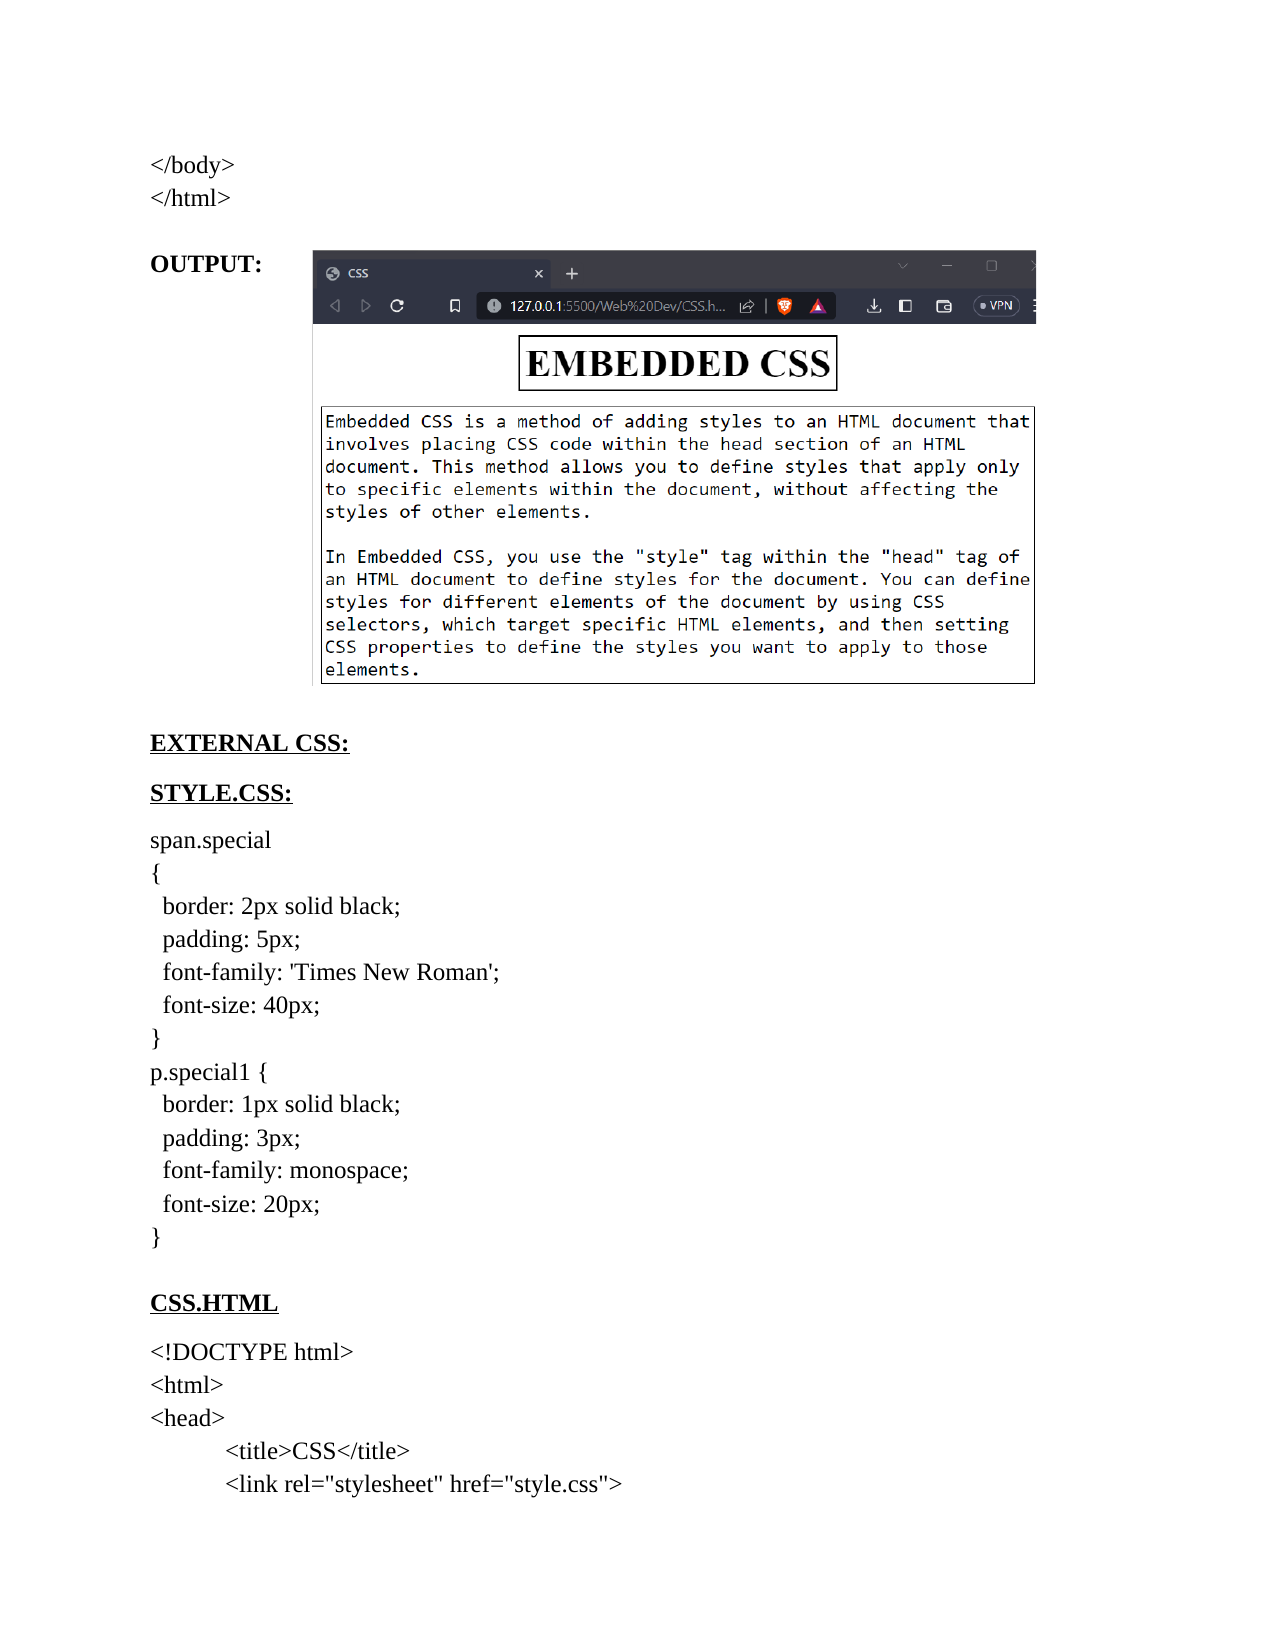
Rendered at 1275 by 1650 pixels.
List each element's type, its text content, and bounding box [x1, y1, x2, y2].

text <head> [150, 1403, 1125, 1432]
text font-family: 'Times New Roman'; [150, 957, 1125, 986]
text border: 1px solid black; [150, 1089, 1125, 1118]
text padding: 3px; [150, 1123, 1125, 1151]
text } [150, 1023, 1125, 1052]
text span.special [150, 825, 1125, 854]
text </body> [150, 150, 1125, 179]
text font-size: 40px; [150, 991, 1125, 1019]
text border: 2px solid black; [150, 891, 1125, 920]
text p.special1 { [150, 1057, 1125, 1085]
text OUTPUT: [150, 249, 1125, 278]
text EXTERNAL CSS: [150, 728, 1125, 757]
text <html> [150, 1370, 1125, 1399]
text font-family: monospace; [150, 1156, 1125, 1184]
picture [312, 250, 1037, 686]
text </html> [150, 183, 1125, 212]
text { [150, 858, 1125, 887]
text CSS.HTML [150, 1288, 1125, 1316]
text <title>CSS</title> [150, 1436, 1125, 1465]
text font-size: 20px; [150, 1189, 1125, 1217]
text STYLE.CSS: [150, 778, 1125, 806]
text <!DOCTYPE html> [150, 1337, 1125, 1366]
text padding: 5px; [150, 924, 1125, 953]
text <link rel="stylesheet" href="style.css"> [150, 1469, 1125, 1498]
text } [150, 1222, 1125, 1250]
